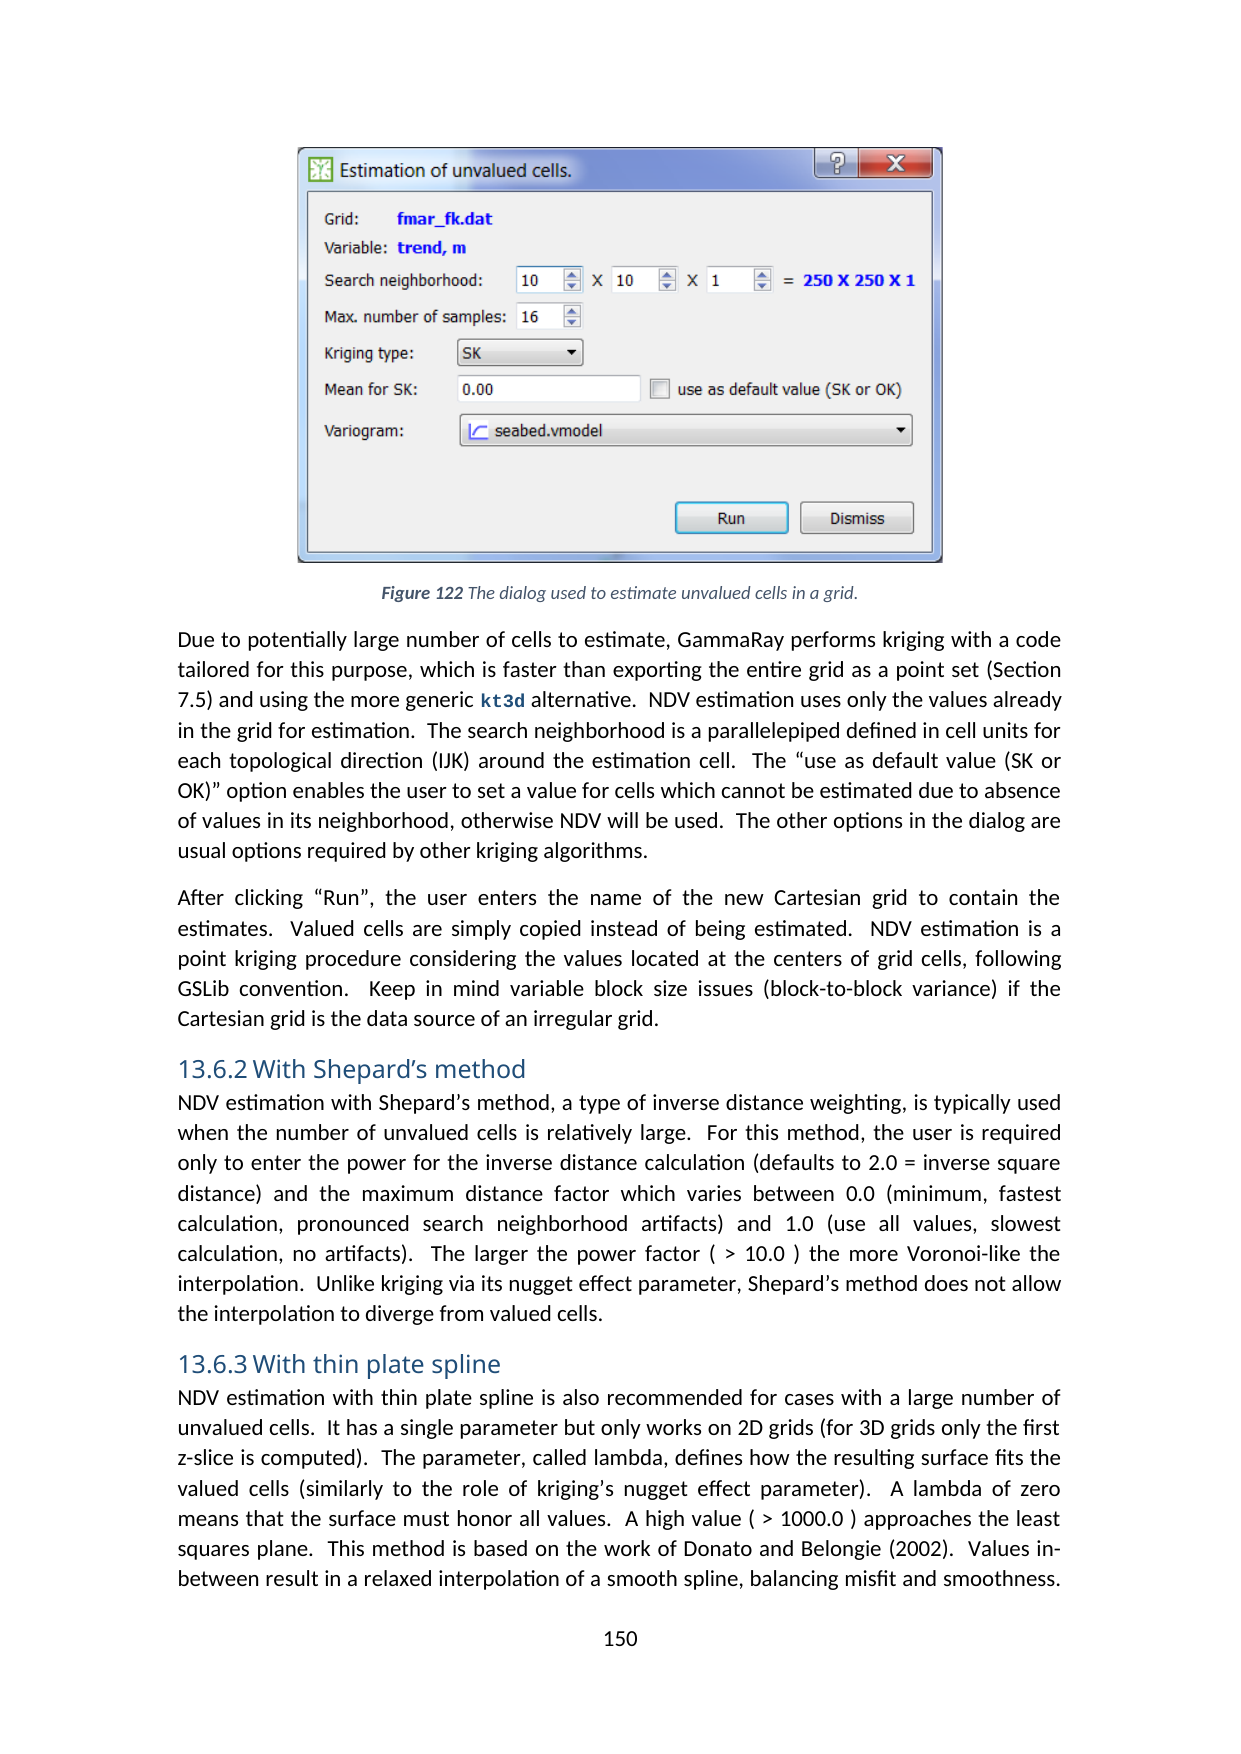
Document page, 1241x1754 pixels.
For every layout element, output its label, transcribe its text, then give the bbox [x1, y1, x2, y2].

subtitle With Shepard’s method [177, 1051, 1063, 1085]
text Due to potentially large number of cells to estimate, GammaRay performs kriging with a code tailored for this purpose, which is faster than exporting the entire grid as a point set (Section 7.4) and using the more generic kt3d alternative. NDV estimation uses only the values already in the grid for estimation. The search neighborhood is a parallelepiped defined in cell units for each topological direction (IJK) around the estimation cell. The “use as default value (SK or OK)” option enables the user to set a value for cells which cannot be estimated due to absence of values in its neighborhood, otherwise NDV will be used. The other options in the dialog are usual options required by other kriging algorithms. [177, 625, 1063, 865]
picture [297, 147, 943, 563]
text After clicking “Run”, the user enters the name of the new Cartesian grid to contain the estimates. Valued cells are simply copied instead of being estimated. NDV estimation is a point kriging procedure considering the values located at the centers of grid cells, following GSLib convention. Keep in mind variable block size issues (block-to-block variance) if the Cartesian grid is the data source of an irregular grid. [177, 883, 1063, 1032]
text NDV estimation with Shepard’s method, a type of inverse distance weighting, is typically used when the number of unvalued cells is relatively large. For this method, the user is required only to enter the power for the inverse distance calculation (defaults to 2.0 = inverse square distance) and the maximum distance factor which varies between 0.0 (minimum, fastest calculation, pronounced search neighborhood artifacts) and 1.0 (use all values, slowest calculation, no artifacts). The larger the power factor ( > 10.0 ) the more Voronoi-like the interpolation. Unlike kriging via its nugget effect parameter, Shepard’s method does not allow the interpolation to diverge from valued cells. [177, 1088, 1063, 1327]
text Figure 122 The dialog used to estimate unvalued cells in a grid. [177, 581, 1063, 604]
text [177, 1383, 1063, 1592]
subtitle With thin plate spline [177, 1346, 1063, 1380]
